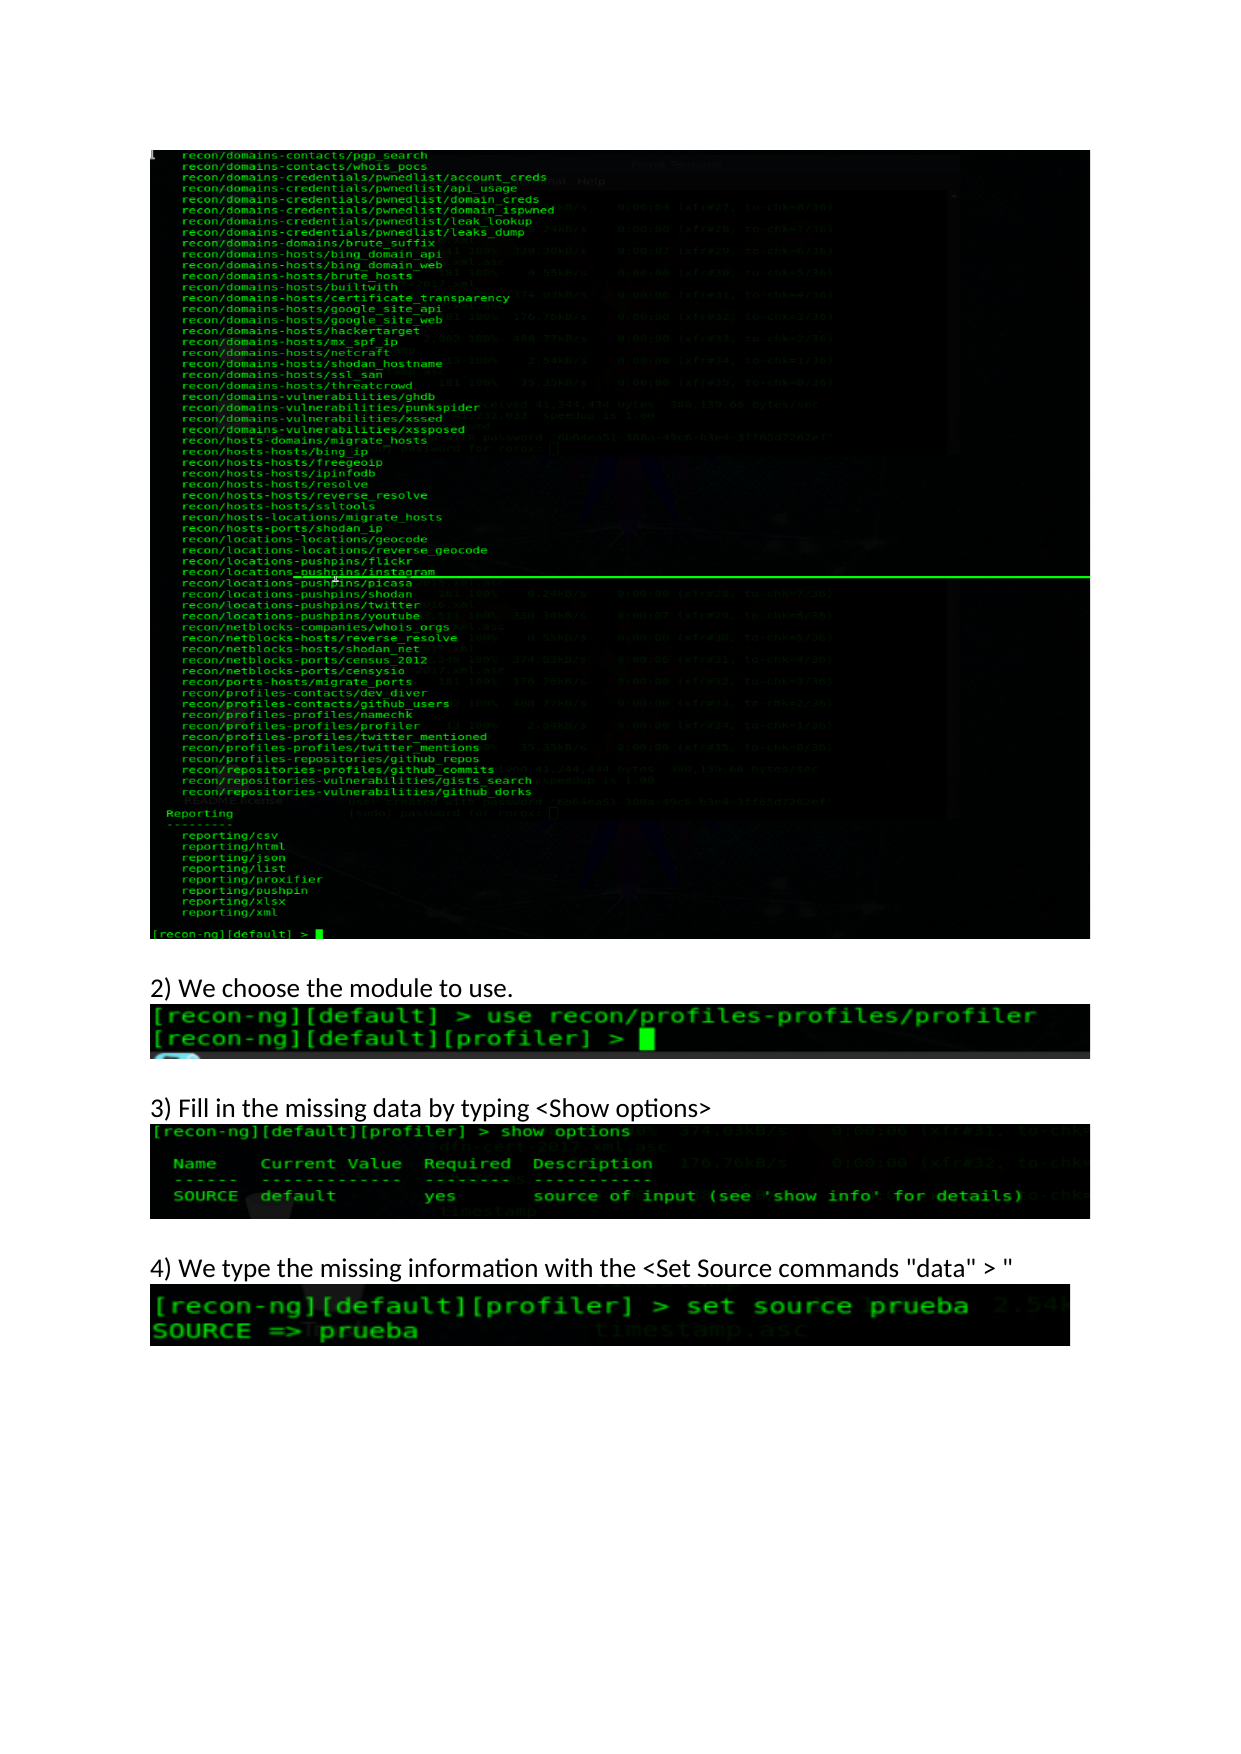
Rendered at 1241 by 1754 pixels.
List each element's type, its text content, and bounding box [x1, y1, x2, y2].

text 4) We type the missing information with the <Set Source commands "data" > " [150, 1252, 1090, 1285]
text 2) We choose the module to use. [150, 971, 1090, 1004]
picture [150, 150, 1091, 939]
picture [150, 1284, 1071, 1346]
text 3) Fill in the missing data by typing <Show options> [150, 1092, 1090, 1124]
picture [150, 1124, 1091, 1219]
picture [150, 1004, 1091, 1059]
